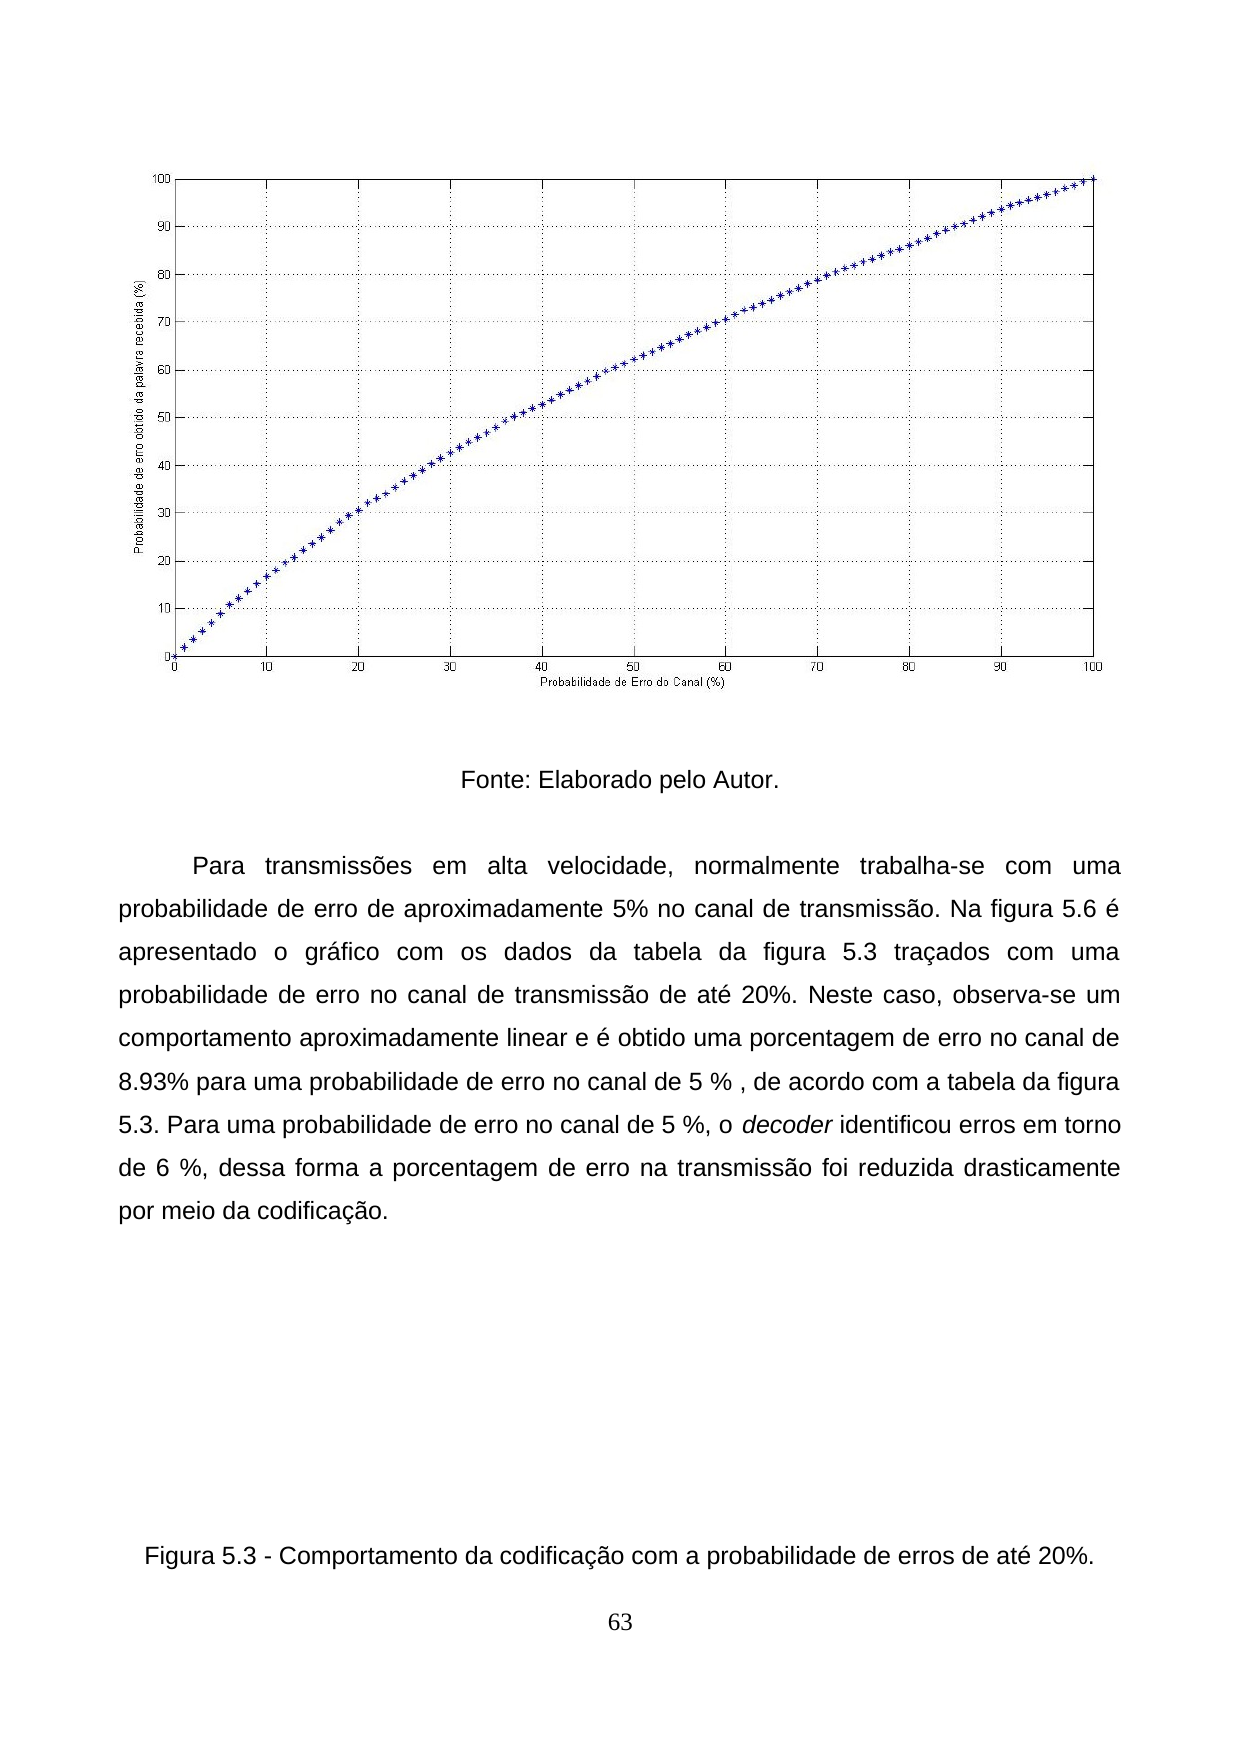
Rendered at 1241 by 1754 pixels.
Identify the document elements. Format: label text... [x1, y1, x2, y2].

text Fonte: Elaborado pelo Autor. [118, 765, 1122, 793]
picture [126, 161, 1114, 693]
text Figura 5.3 - Comportamento da codificação com a probabilidade de erros de até 20%. [118, 1541, 1122, 1570]
text Para transmissões em alta velocidade, normalmente trabalha-se com uma probabilidade de erro de aproximadamente 5% no canal de transmissão. Na figura 5.6 é apresentado o gráfico com os dados da tabela da figura 5.3 traçados com uma probabilidade de erro no canal de transmissão de até 20%. Neste caso, observa-se um comportamento aproximadamente linear e é obtido uma porcentagem de erro no canal de 8.93% para uma probabilidade de erro no canal de 5 % , de acordo com a tabela da figura 5.3. Para uma probabilidade de erro no canal de 5 %, o decoder identificou erros em torno de 6 %, dessa forma a porcentagem de erro na transmissão foi reduzida drasticamente por meio da codificação. [118, 851, 1122, 1225]
